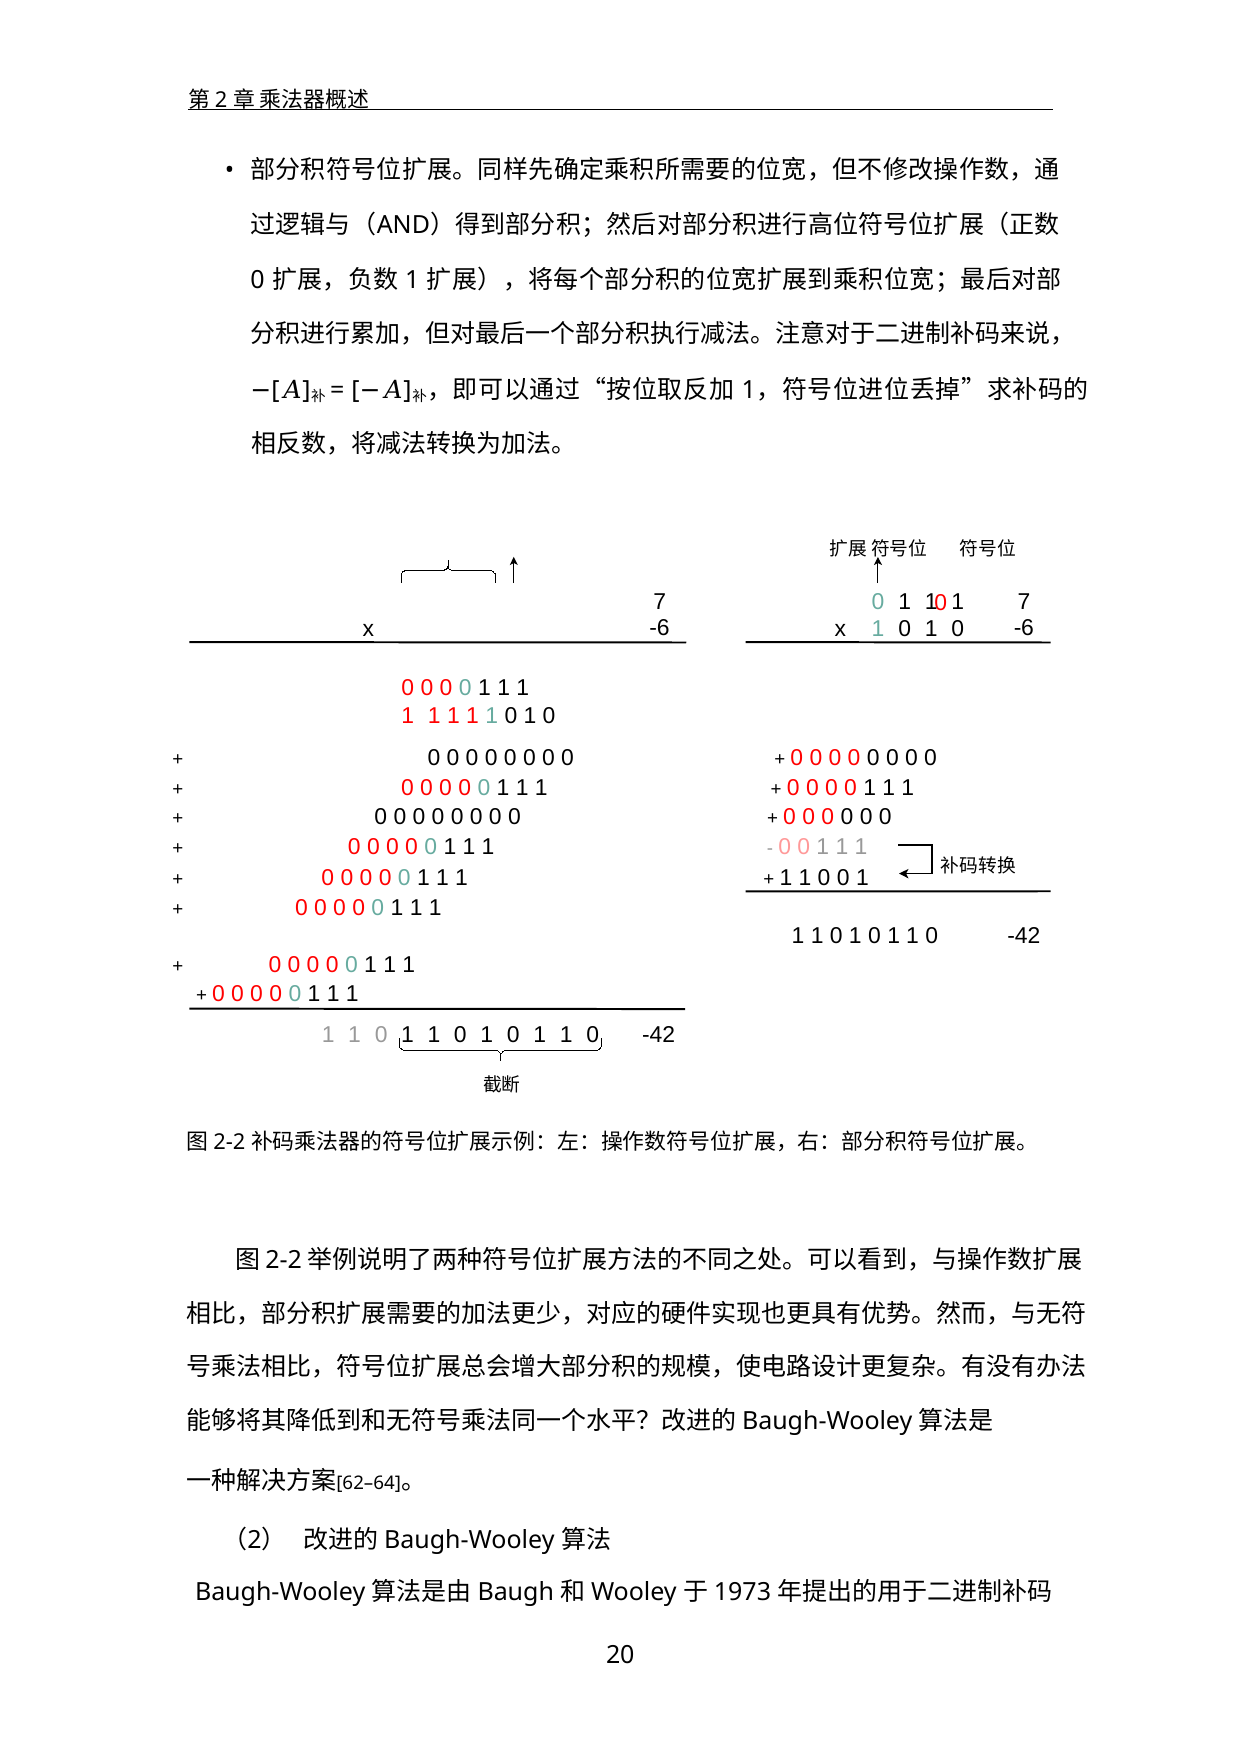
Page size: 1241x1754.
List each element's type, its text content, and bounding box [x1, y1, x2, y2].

text 图 2-2 补码乘法器的符号位扩展示例：左：操作数符号位扩展，右：部分积符号位扩展。 [186, 1124, 1091, 1156]
text Baugh-Wooley 算法是由 Baugh 和 Wooley 于 1973 年提出的用于二进制补码 [172, 1572, 1052, 1608]
text + 0 0 0 0 0 1 1 1 + 1 1 0 0 1 [172, 864, 1091, 890]
text + 0 0 0 0 0 1 1 1 [172, 951, 1091, 977]
text + 0 0 0 0 0 1 1 1 - 0 0 1 1 1 [172, 833, 1091, 859]
text + 0 0 0 0 0 1 1 1 + 0 0 0 0 1 1 1 [172, 774, 1091, 800]
list 0 0 0 0 1 1 1 [401, 588, 1051, 700]
text 截断 [483, 1069, 1091, 1097]
text 1 1 0 1 0 1 1 0 -42 [172, 922, 1091, 949]
list 改进的 Baugh-Wooley 算法 [222, 1520, 1090, 1556]
list 1 1 1 1 0 1 0 [401, 702, 1051, 729]
text 图2-2举例说明了两种符号位扩展方法的不同之处。可以看到，与操作数扩展相比，部分积扩展需要的加法更少，对应的硬件实现也更具有优势。然而，与无符号乘法相比，符号位扩展总会增大部分积的规模，使电路设计更复杂。有没有办法能够将其降低到和无符号乘法同一个水平？改进的 Baugh-Wooley 算法是 [186, 1239, 1091, 1437]
text 一种解决方案[62–64]。 [186, 1461, 1091, 1497]
text + 0 0 0 0 0 0 0 0 + 0 0 0 0 0 0 0 0 [172, 744, 1091, 771]
text + 0 0 0 0 0 1 1 1 [172, 894, 1091, 920]
text + 0 0 0 0 0 1 1 1 [196, 980, 1051, 1006]
text 扩展 符号位 符号位 [172, 534, 1091, 561]
text −[𝐴]补 = [−𝐴]补，即可以通过“按位取反加 1，符号位进位丢掉”求补码的相反数，将减法转换为加法。 [250, 369, 1089, 460]
text + 0 0 0 0 0 0 0 0 + 0 0 0 0 0 0 [172, 803, 1091, 829]
list 部分积符号位扩展。同样先确定乘积所需要的位宽，但不修改操作数，通过逻辑与（AND）得到部分积；然后对部分积进行高位符号位扩展（正数 0 扩展，负数 1 扩展），将每个部分积的位宽扩展到乘积位宽；最后对部分积进行累加，但对最后一个部分积执行减法。注意对于二进制补码来说， [224, 150, 1062, 350]
